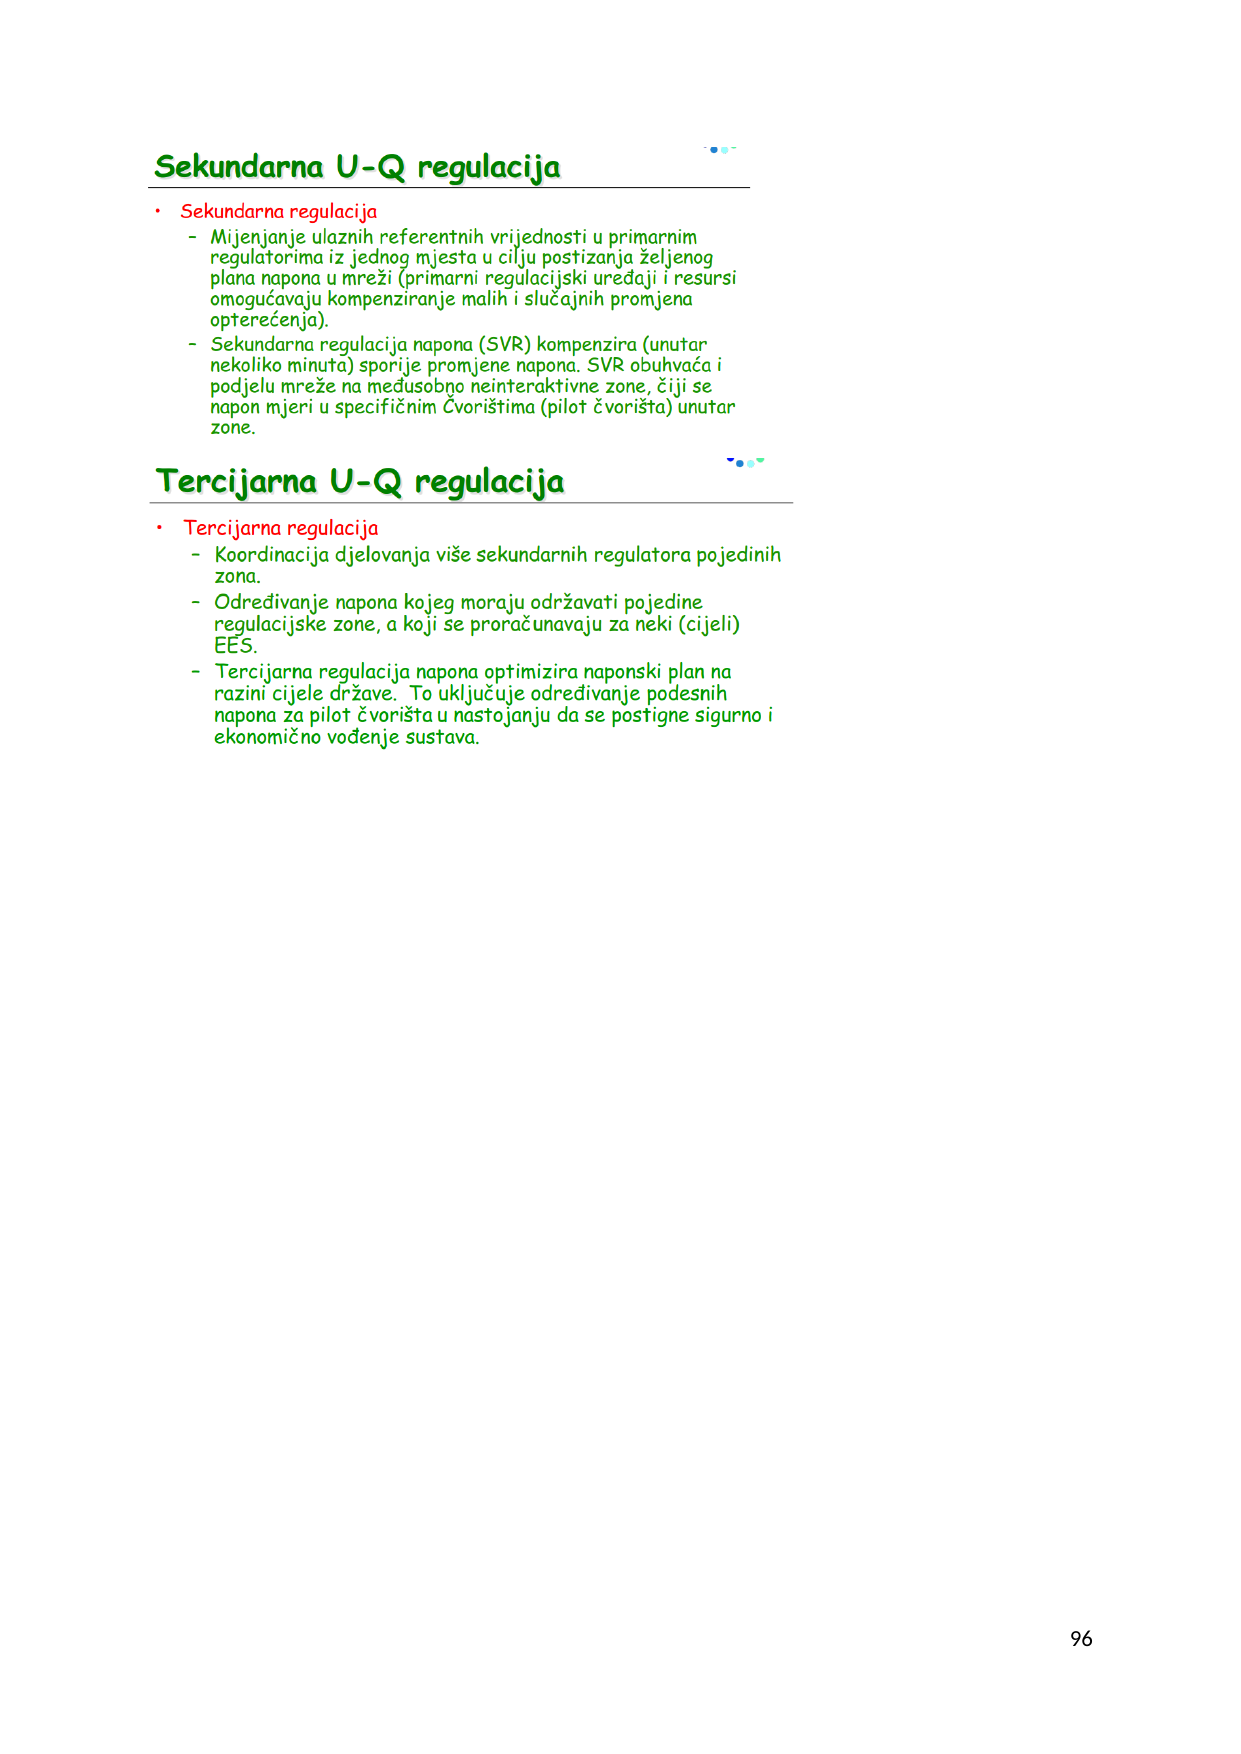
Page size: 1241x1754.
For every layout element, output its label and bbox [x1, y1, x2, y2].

picture [147, 147, 750, 455]
picture [147, 458, 794, 766]
